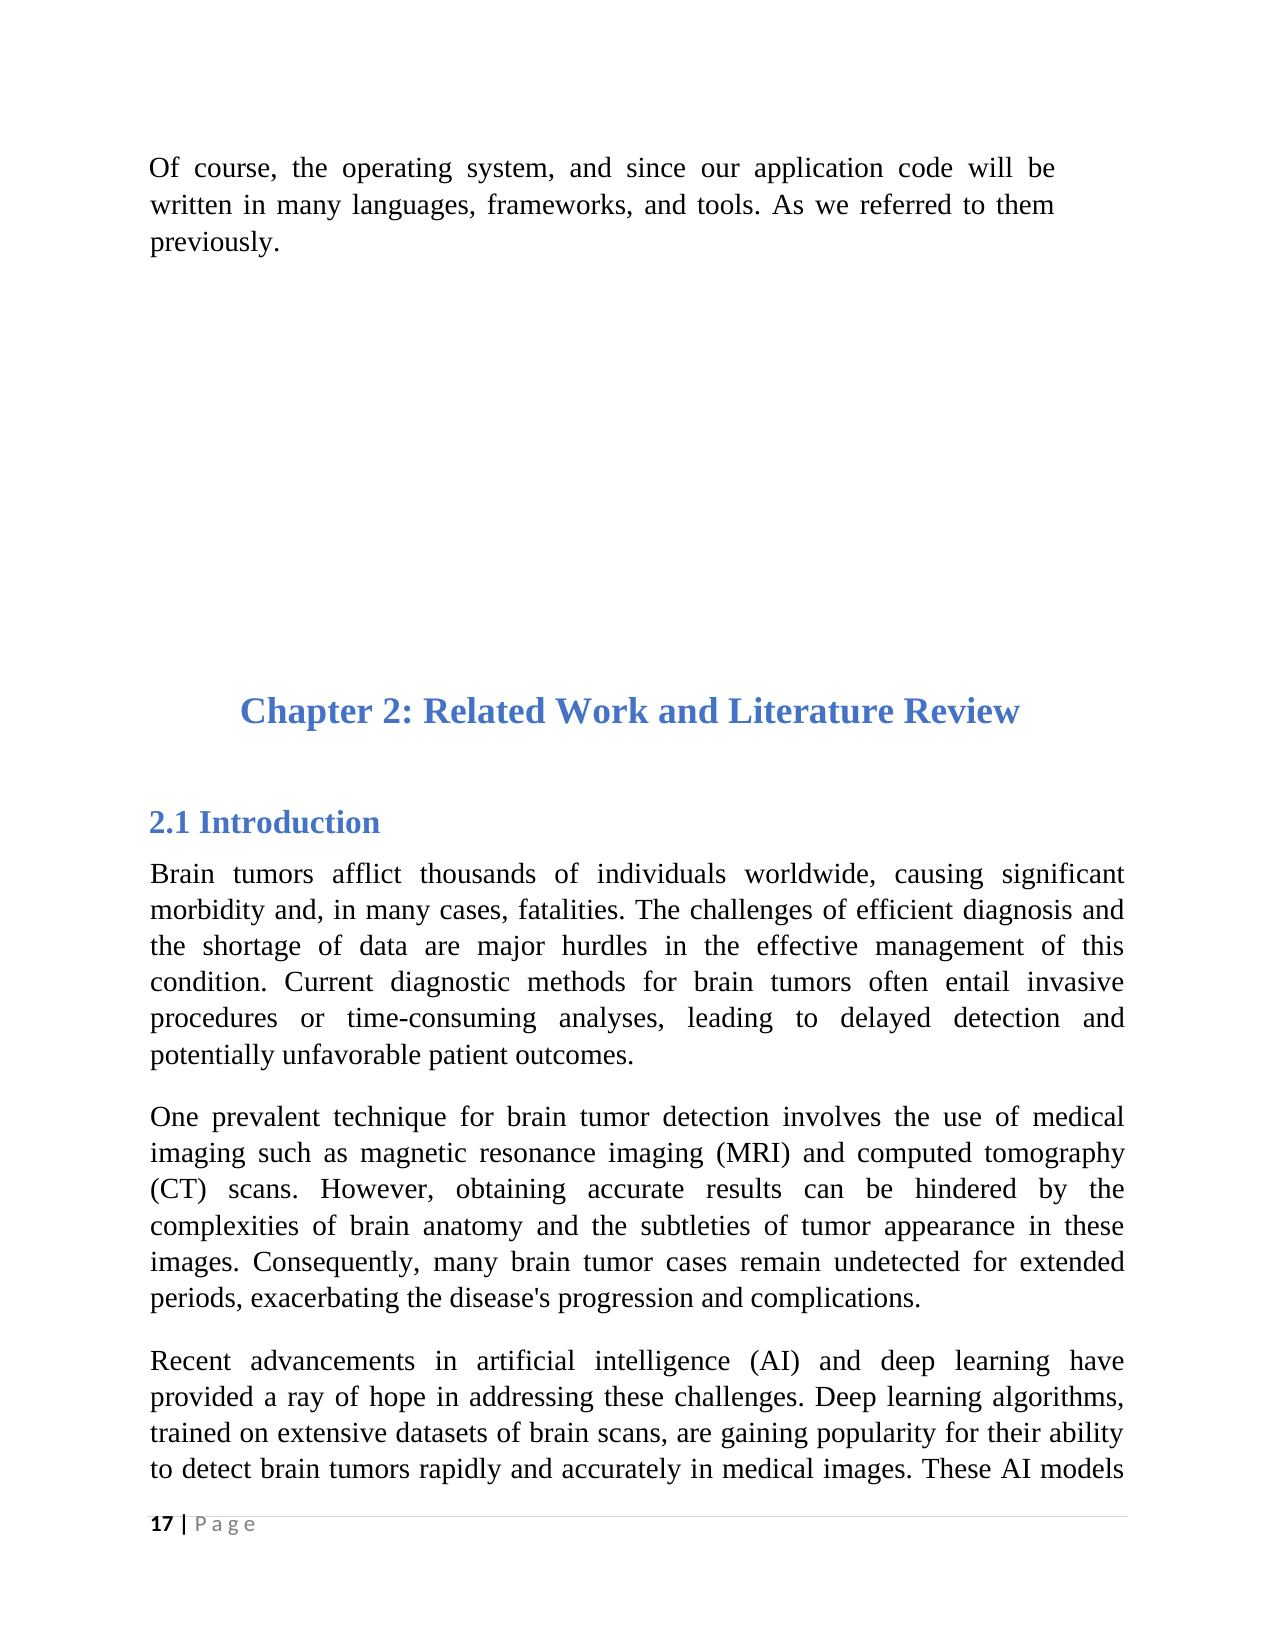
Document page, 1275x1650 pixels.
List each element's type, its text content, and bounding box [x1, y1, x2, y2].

text One prevalent technique for brain tumor detection involves the use of medical imaging such as magnetic resonance imaging (MRI) and computed tomography (CT) scans. However, obtaining accurate results can be hindered by the complexities of brain anatomy and the subtleties of tumor appearance in these images. Consequently, many brain tumor cases remain undetected for extended periods, exacerbating the disease's progression and complications. [150, 1099, 1126, 1314]
text Of course, the operating system, and since our application code will be written in many languages, frameworks, and tools. As we referred to them previously. [149, 150, 1056, 257]
subtitle 2.1 Introduction [149, 803, 1126, 841]
text Chapter 2: Related Work and Literature Review [150, 688, 1110, 731]
text Brain tumors afflict thousands of individuals worldwide, causing significant morbidity and, in many cases, fatalities. The challenges of efficient diagnosis and the shortage of data are major hurdles in the effective management of this condition. Current diagnostic methods for brain tumors often entail invasive procedures or time-consuming analyses, leading to delayed detection and potentially unfavorable patient outcomes. [150, 856, 1126, 1070]
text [150, 1343, 1126, 1485]
